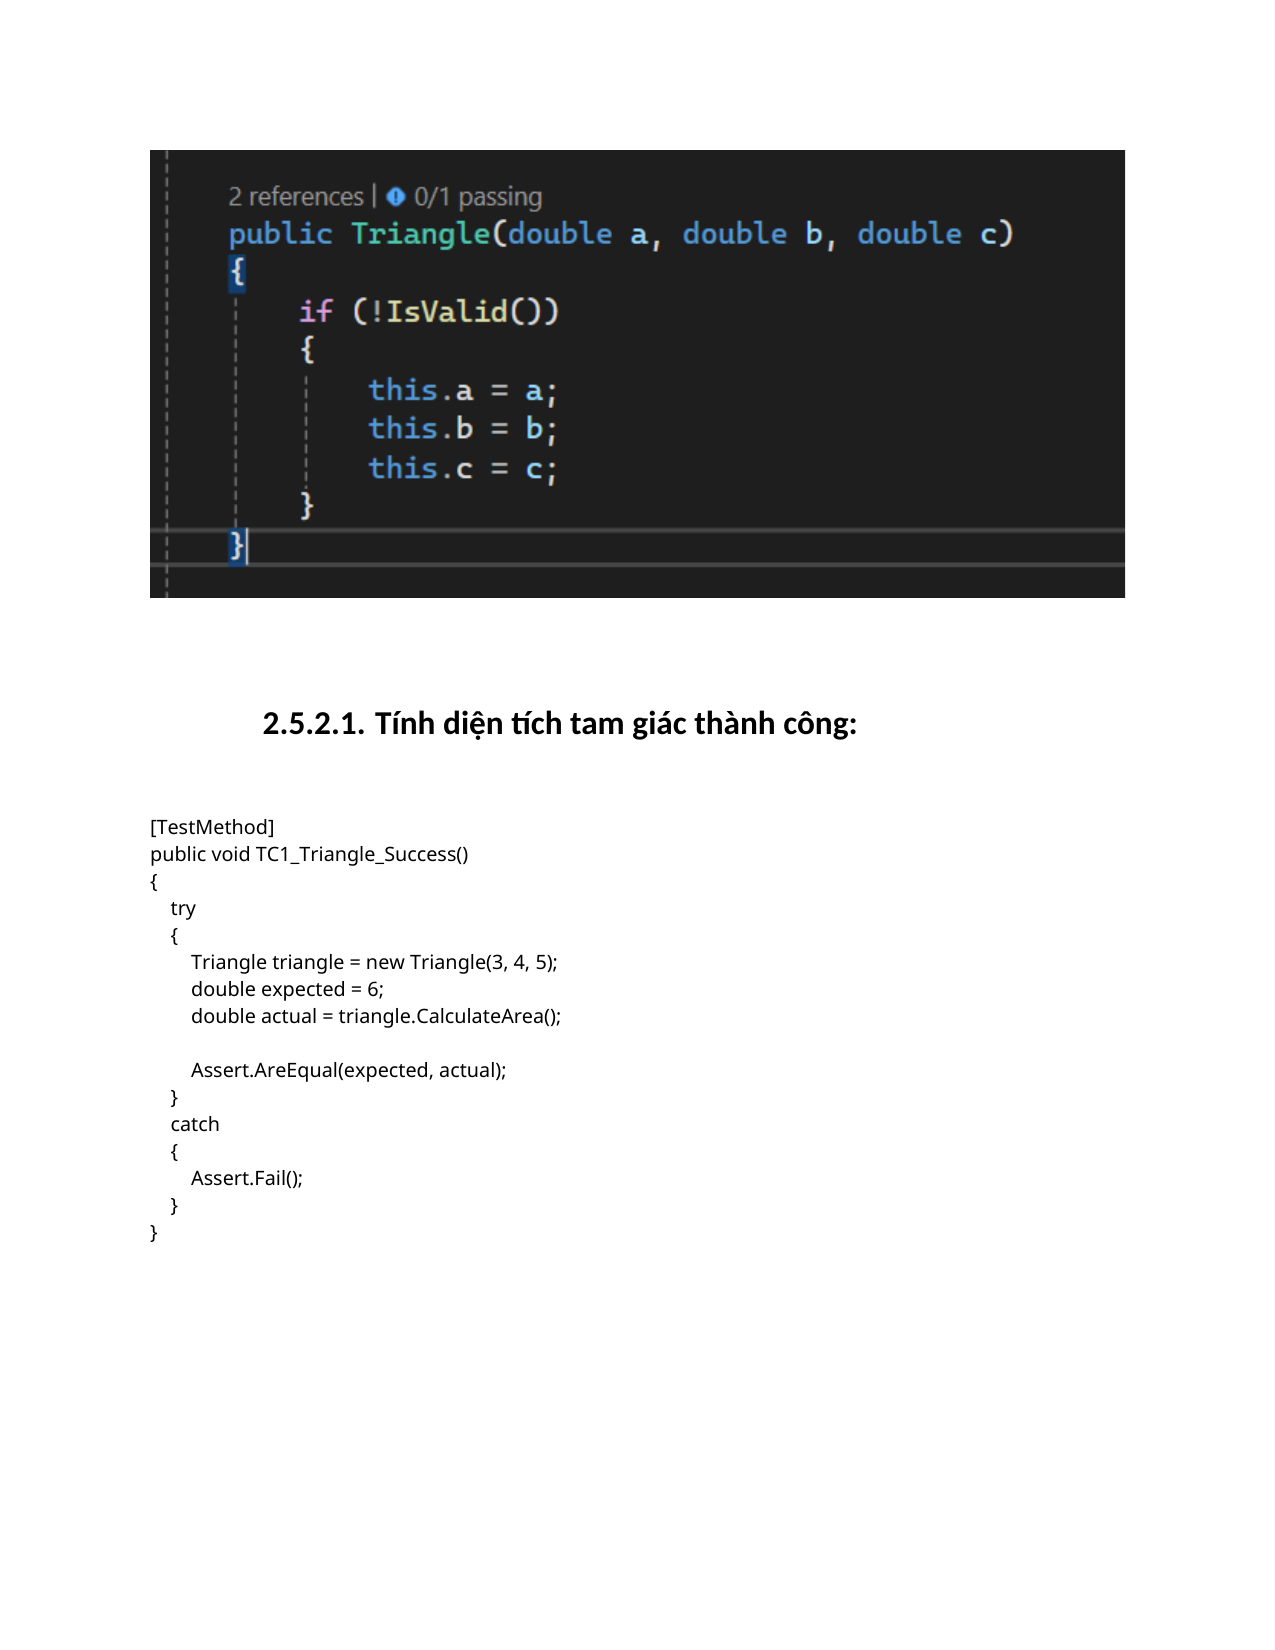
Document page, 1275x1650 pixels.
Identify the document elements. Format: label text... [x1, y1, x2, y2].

text { [150, 921, 1125, 948]
text public void TC1_Triangle_Success() [150, 840, 1125, 867]
text Assert.Fail(); [150, 1164, 1125, 1191]
text } [150, 1218, 1125, 1245]
list Tính diện tích tam giác thành công: [262, 702, 1125, 743]
text [TestMethod] [150, 813, 1125, 840]
text { [150, 1137, 1125, 1164]
text try [150, 894, 1125, 921]
text Triangle triangle = new Triangle(3, 4, 5); [150, 948, 1125, 975]
text double actual = triangle.CalculateArea(); [150, 1002, 1125, 1029]
text catch [150, 1110, 1125, 1137]
text } [150, 1083, 1125, 1110]
text Assert.AreEqual(expected, actual); [150, 1056, 1125, 1083]
picture [150, 150, 1125, 598]
text { [150, 867, 1125, 894]
text } [150, 1191, 1125, 1218]
text double expected = 6; [150, 975, 1125, 1002]
